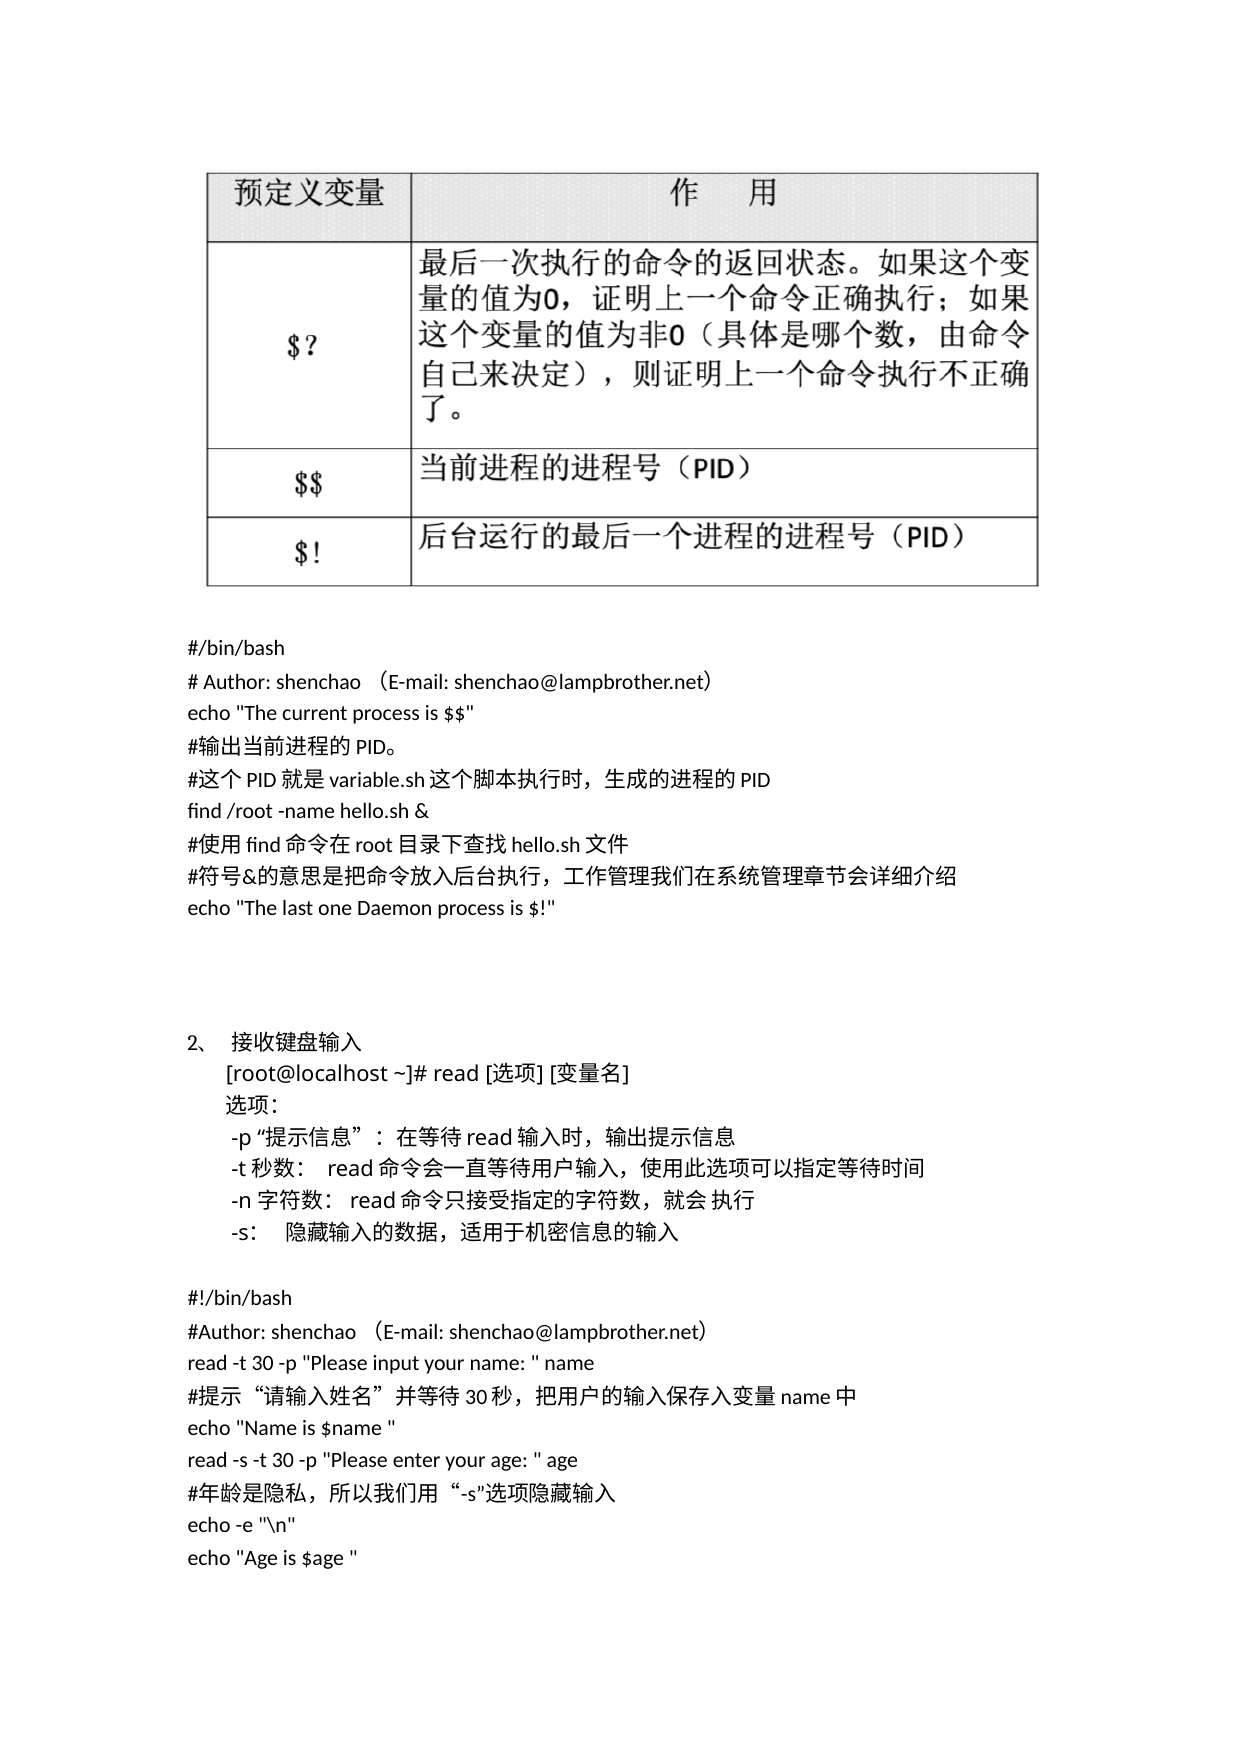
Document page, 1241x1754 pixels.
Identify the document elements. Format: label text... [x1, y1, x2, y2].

text -s： 隐藏输入的数据，适用于机密信息的输入 [226, 1215, 1053, 1247]
text #输出当前进程的PID。 [187, 729, 1053, 761]
list 接收键盘输入 [187, 1024, 1053, 1056]
text #Author: shenchao （E-mail: shenchao@lampbrother.net） [187, 1313, 1053, 1346]
text #/bin/bash [187, 631, 1053, 664]
text [root@localhost ~]# read [选项] [变量名] [226, 1056, 1053, 1088]
text echo "Name is $name " [187, 1411, 1053, 1443]
text echo "The current process is $$" [187, 696, 1053, 729]
text #年龄是隐私，所以我们用“-s”选项隐藏输入 [187, 1476, 1053, 1508]
text 选项： [226, 1088, 1053, 1119]
text echo "Age is $age " [187, 1541, 1053, 1573]
text read -t 30 -p "Please input your name: " name [187, 1346, 1053, 1378]
text -t 秒数： read命令会一直等待用户输入，使用此选项可以指定等待时间 [226, 1151, 1053, 1183]
text find /root -name hello.sh & [187, 794, 1053, 826]
text echo -e "\n" [187, 1508, 1053, 1541]
text #使用find命令在root目录下查找hello.sh文件 [187, 826, 1053, 859]
text # Author: shenchao （E-mail: shenchao@lampbrother.net） [187, 664, 1053, 696]
text echo "The last one Daemon process is $!" [187, 891, 1053, 924]
text -n 字符数： read命令只接受指定的字符数，就会 执行 [226, 1183, 1053, 1215]
text #!/bin/bash [187, 1281, 1053, 1313]
picture [187, 162, 1053, 598]
text #这个PID就是variable.sh这个脚本执行时，生成的进程的PID [187, 761, 1053, 794]
text -p “提示信息”：在等待read输入时，输出提示信息 [226, 1119, 1053, 1151]
text read -s -t 30 -p "Please enter your age: " age [187, 1443, 1053, 1476]
text #提示“请输入姓名”并等待30秒，把用户的输入保存入变量name中 [187, 1378, 1053, 1411]
text #符号&的意思是把命令放入后台执行，工作管理我们在系统管理章节会详细介绍 [187, 859, 1053, 891]
